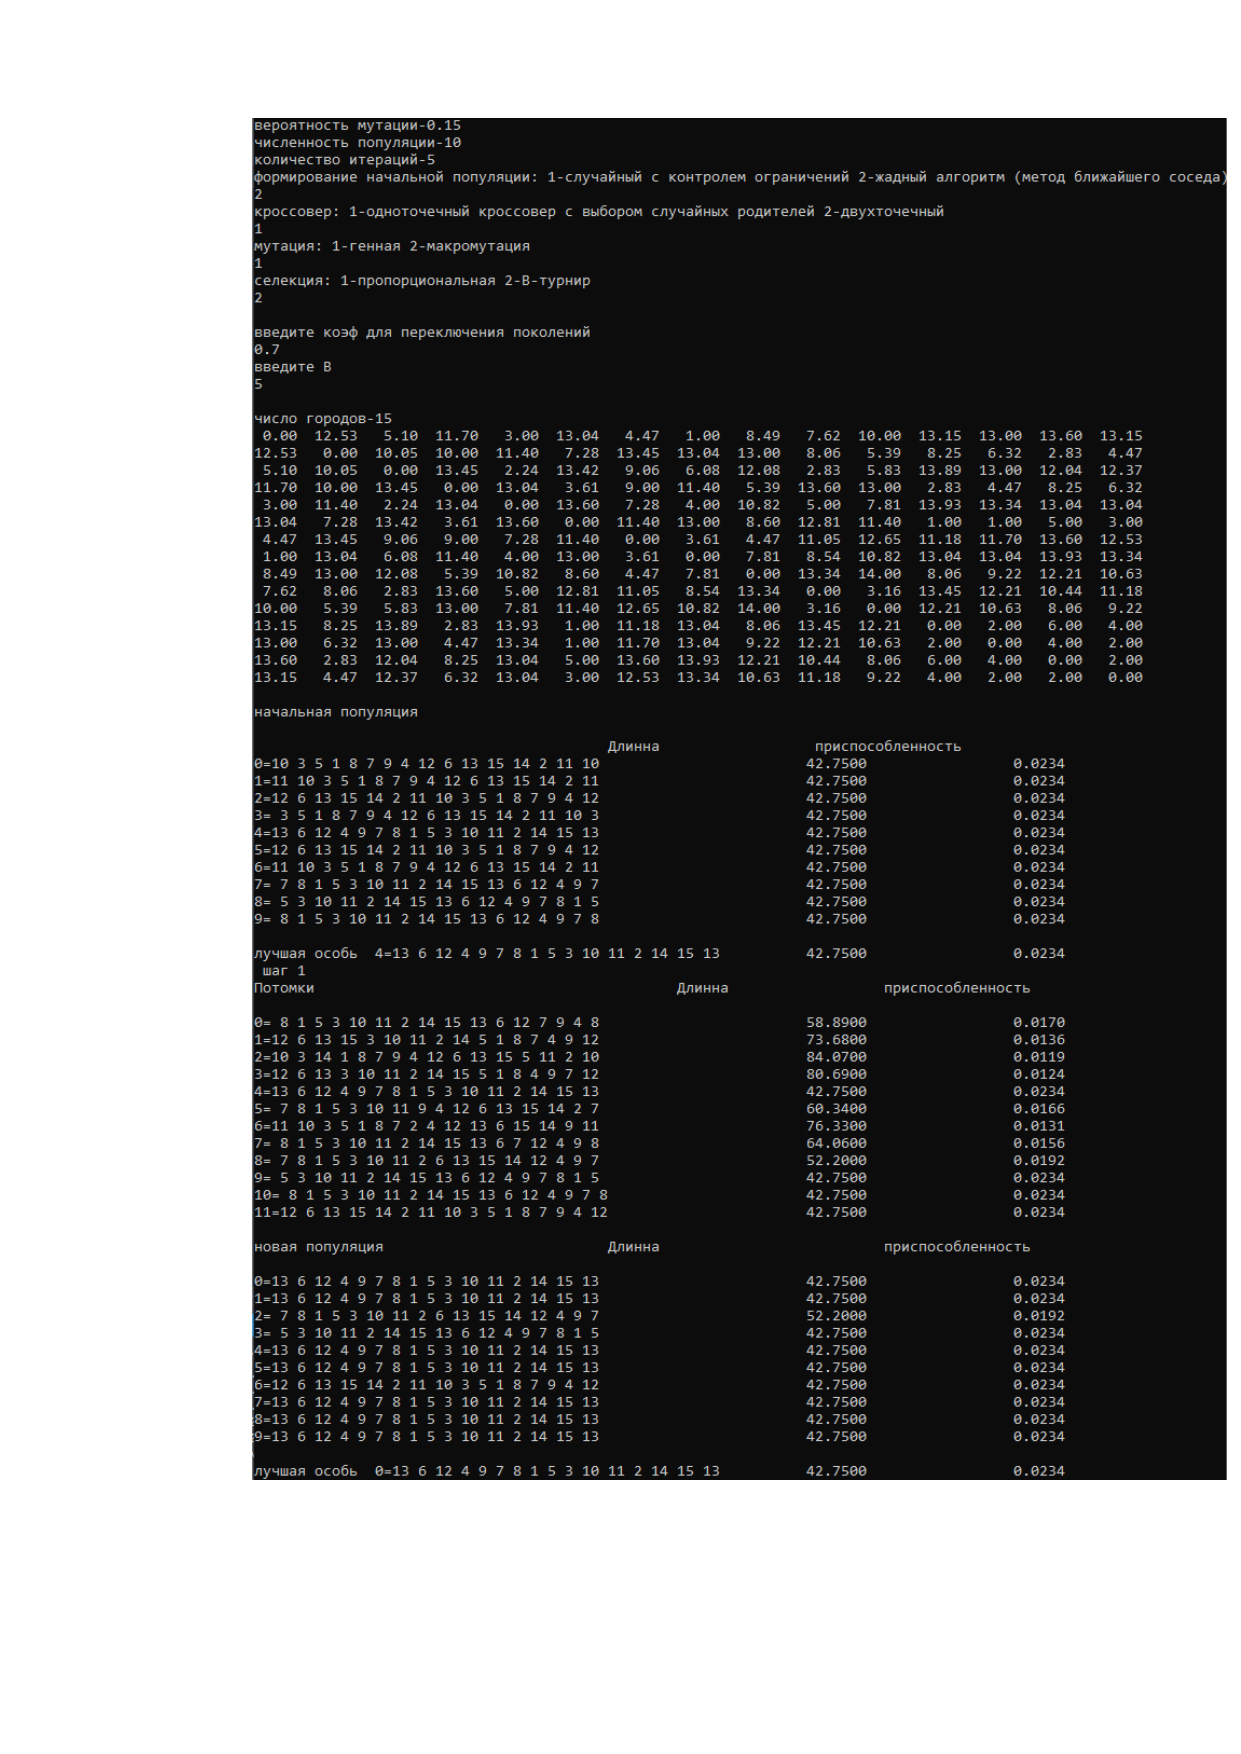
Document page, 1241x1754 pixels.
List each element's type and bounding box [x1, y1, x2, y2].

picture [252, 118, 1227, 1480]
